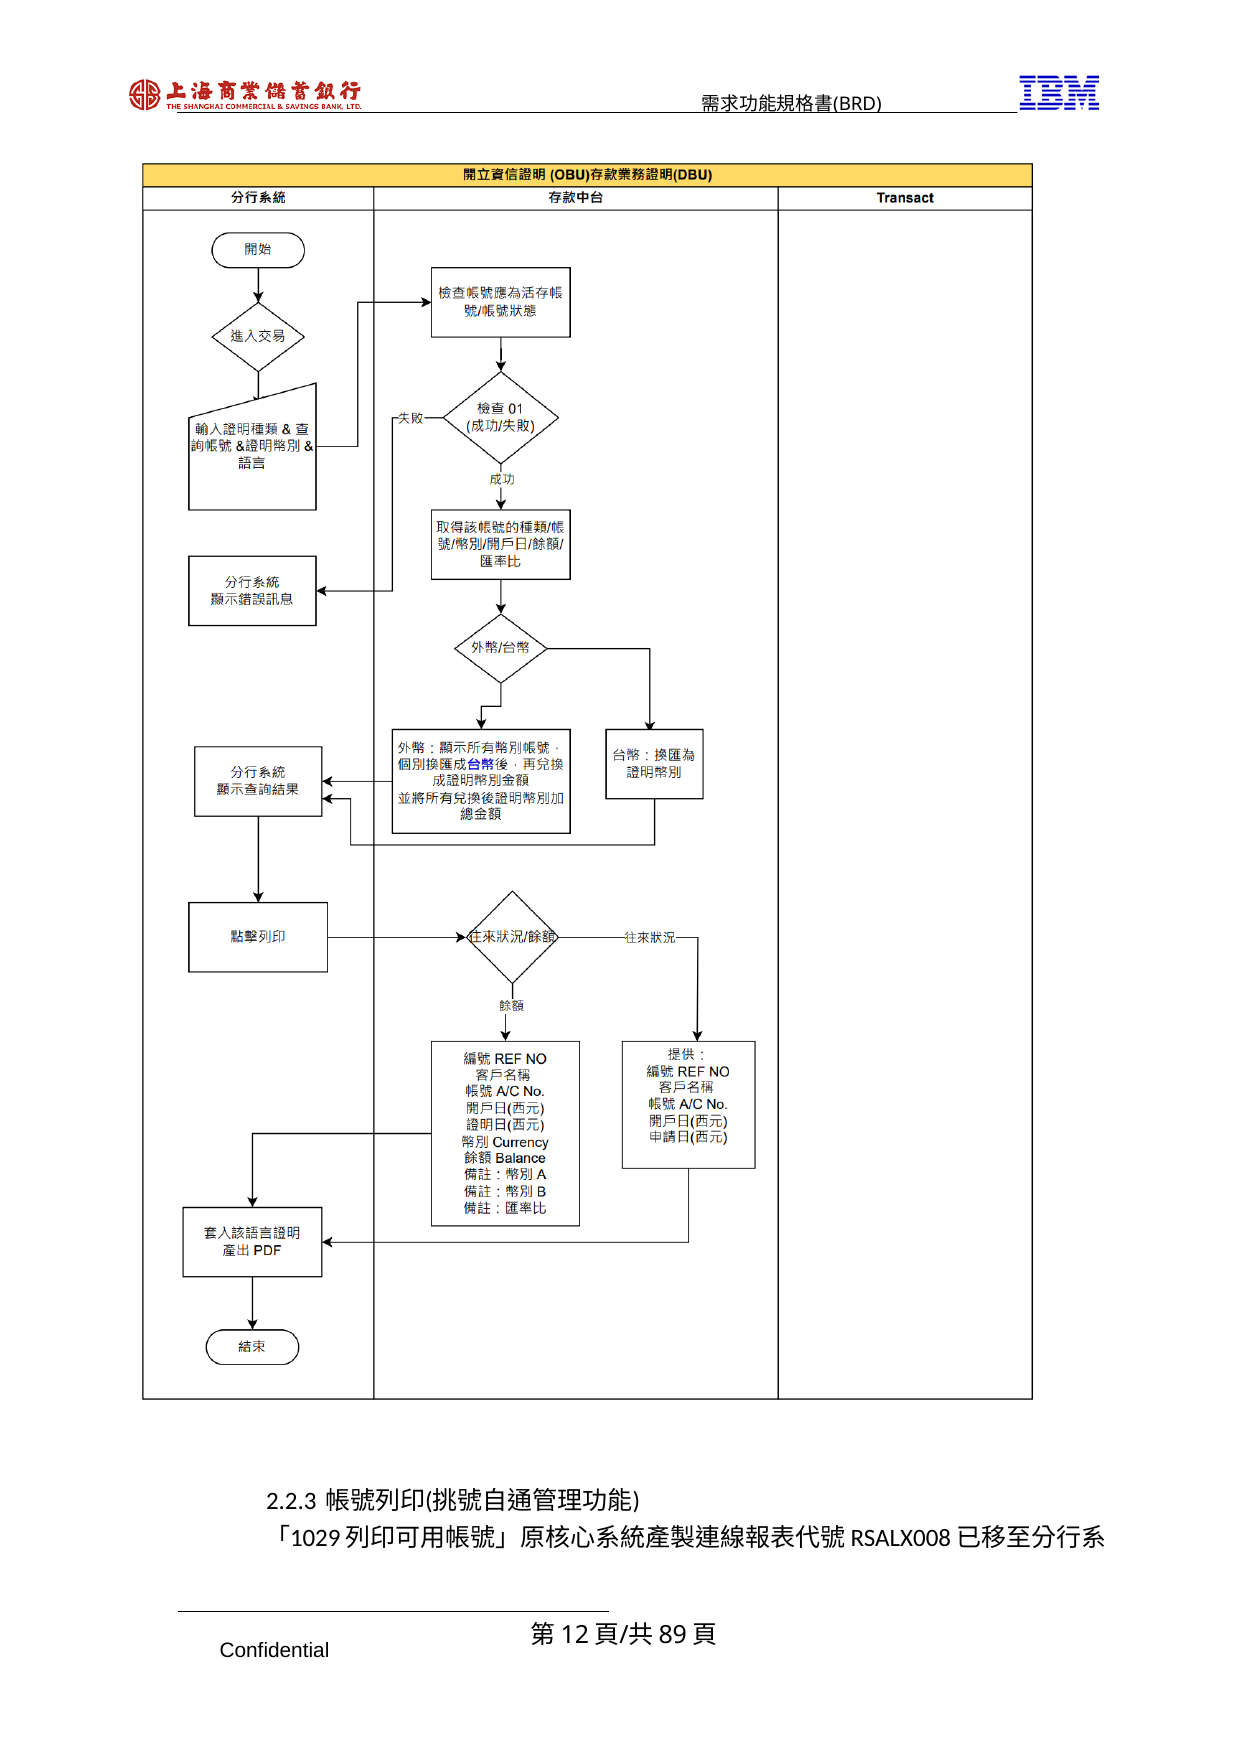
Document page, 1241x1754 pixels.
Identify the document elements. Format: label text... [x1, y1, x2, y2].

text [265, 1517, 1107, 1553]
picture [127, 150, 1049, 1420]
picture [122, 77, 369, 113]
list 帳號列印(挑號自通管理功能) [266, 1481, 1107, 1517]
